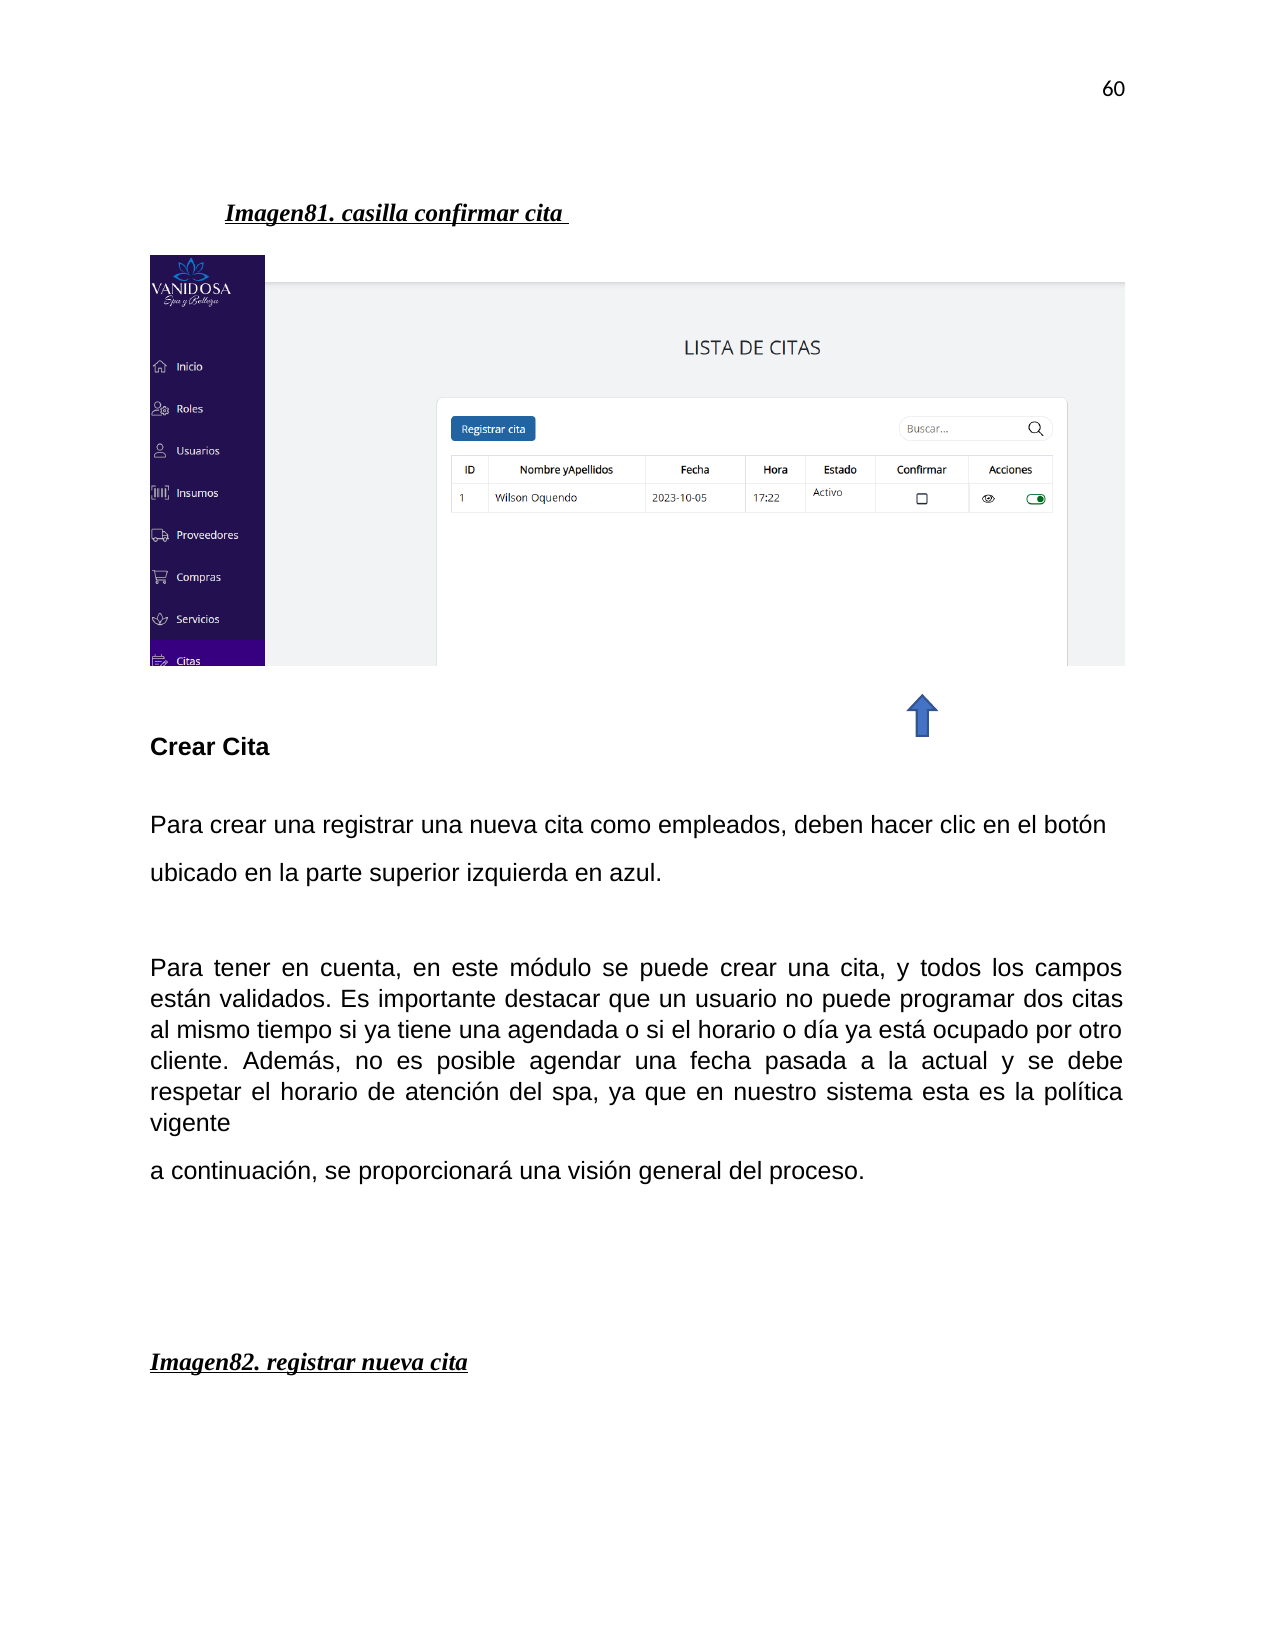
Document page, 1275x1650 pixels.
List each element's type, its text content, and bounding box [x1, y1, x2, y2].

subtitle Crear Cita [150, 732, 1125, 761]
text a continuación, se proporcionará una visión general del proceso. [150, 1156, 1125, 1185]
picture [150, 255, 1125, 666]
text Imagen82. registrar nueva cita [150, 1347, 1125, 1376]
text Para tener en cuenta, en este módulo se puede crear una cita, y todos los campos están validados. Es importante destacar que un usuario no puede programar dos citas al mismo tiempo si ya tiene una agendada o si el horario o día ya está ocupado por otro cliente. Además, no es posible agendar una fecha pasada a la actual y se debe respetar el horario de atención del spa, ya que en nuestro sistema esta es la política vigente [150, 953, 1125, 1137]
text ubicado en la parte superior izquierda en azul. [150, 858, 1125, 887]
text Imagen81. casilla confirmar cita [150, 198, 1125, 226]
text Para crear una registrar una nueva cita como empleados, deben hacer clic en el botón [150, 810, 1125, 839]
